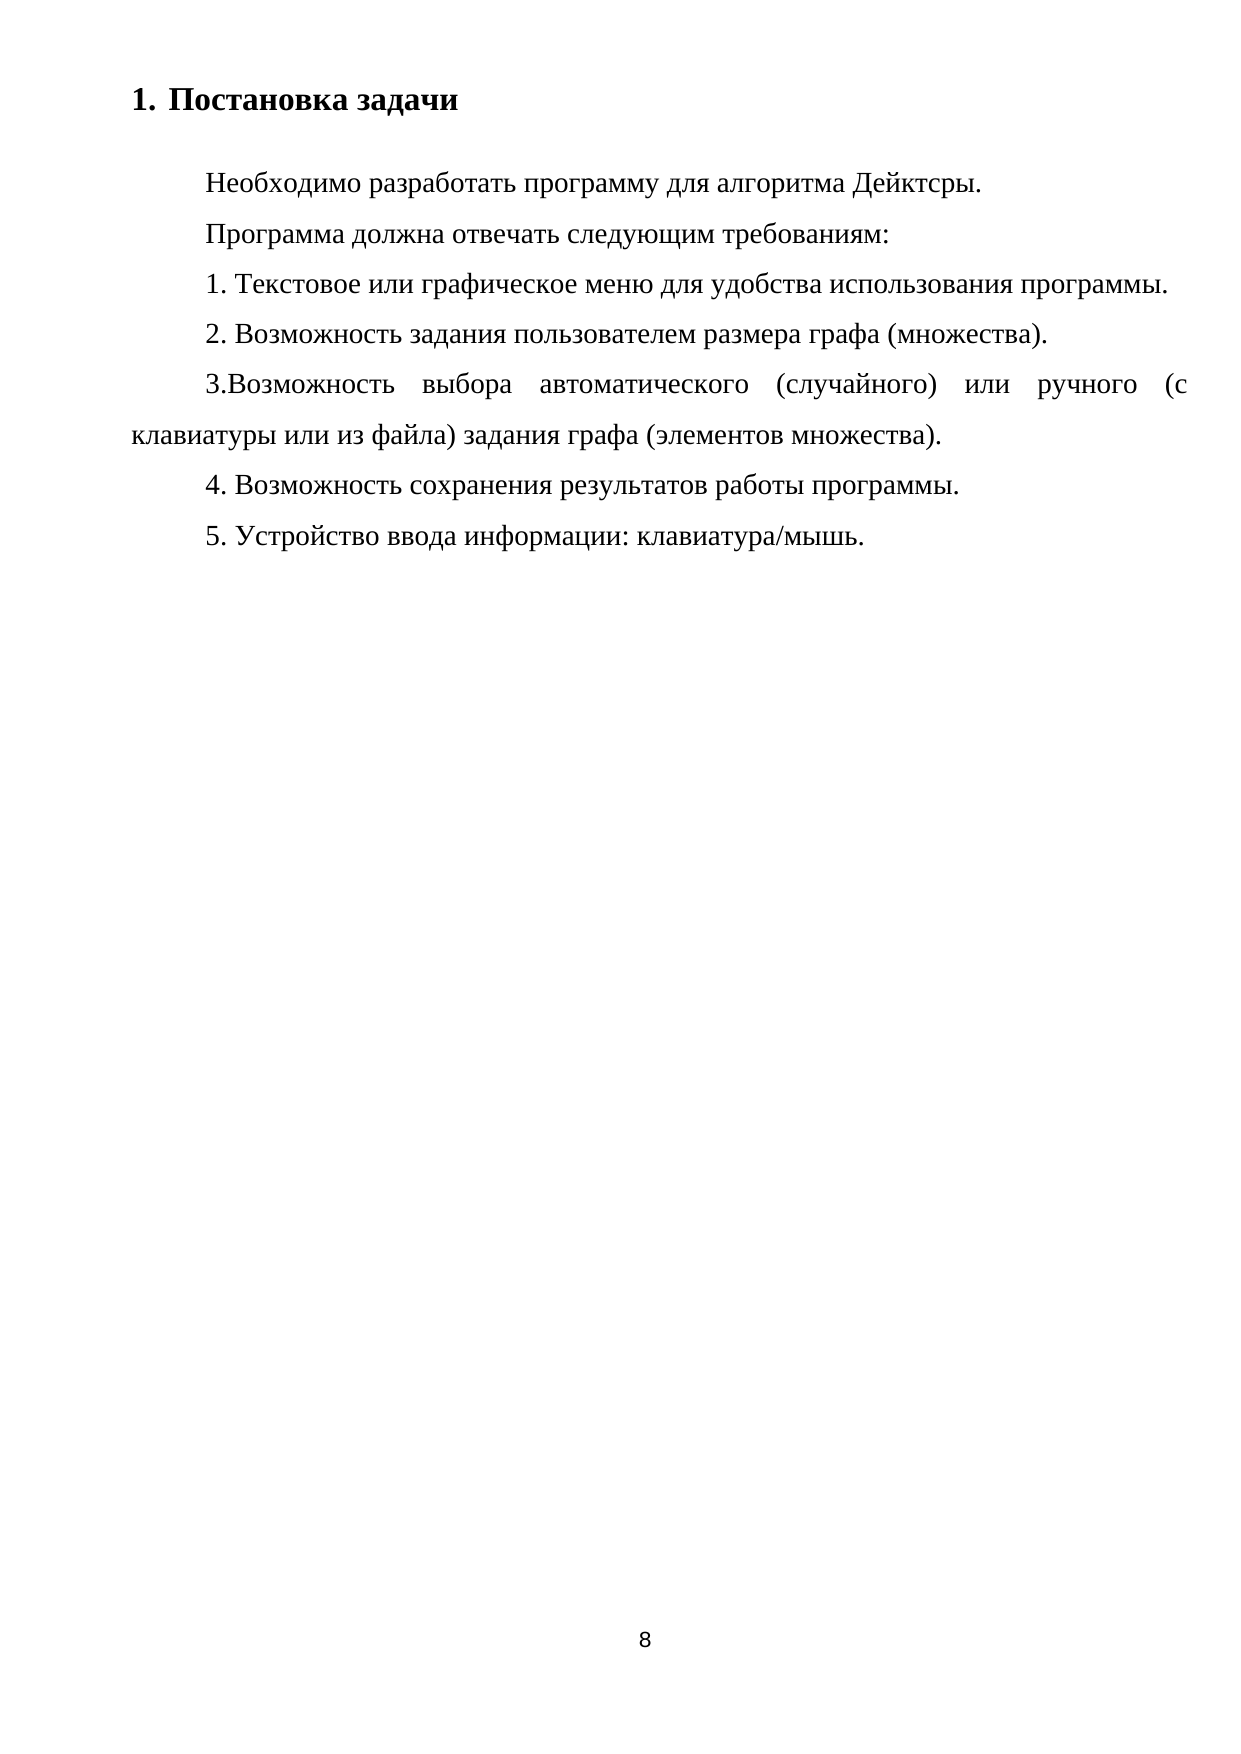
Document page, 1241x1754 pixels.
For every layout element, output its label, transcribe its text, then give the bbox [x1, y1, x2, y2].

text 3.Возможность выбора автоматического (случайного) или ручного (с клавиатуры или из файла) задания графа (элементов множества). [131, 367, 1188, 451]
text 1. Текстовое или графическое меню для удобства использования программы. [131, 266, 1188, 299]
text 4. Возможность сохранения результатов работы программы. [131, 467, 1188, 501]
text Необходимо разработать программу для алгоритма Дейктсры. [131, 165, 1188, 199]
text 2. Возможность задания пользователем размера графа (множества). [131, 316, 1188, 350]
text Программа должна отвечать следующим требованиям: [131, 216, 1188, 249]
subtitle Постановка задачи [131, 79, 1188, 117]
text 5. Устройство ввода информации: клавиатура/мышь. [131, 518, 1188, 551]
